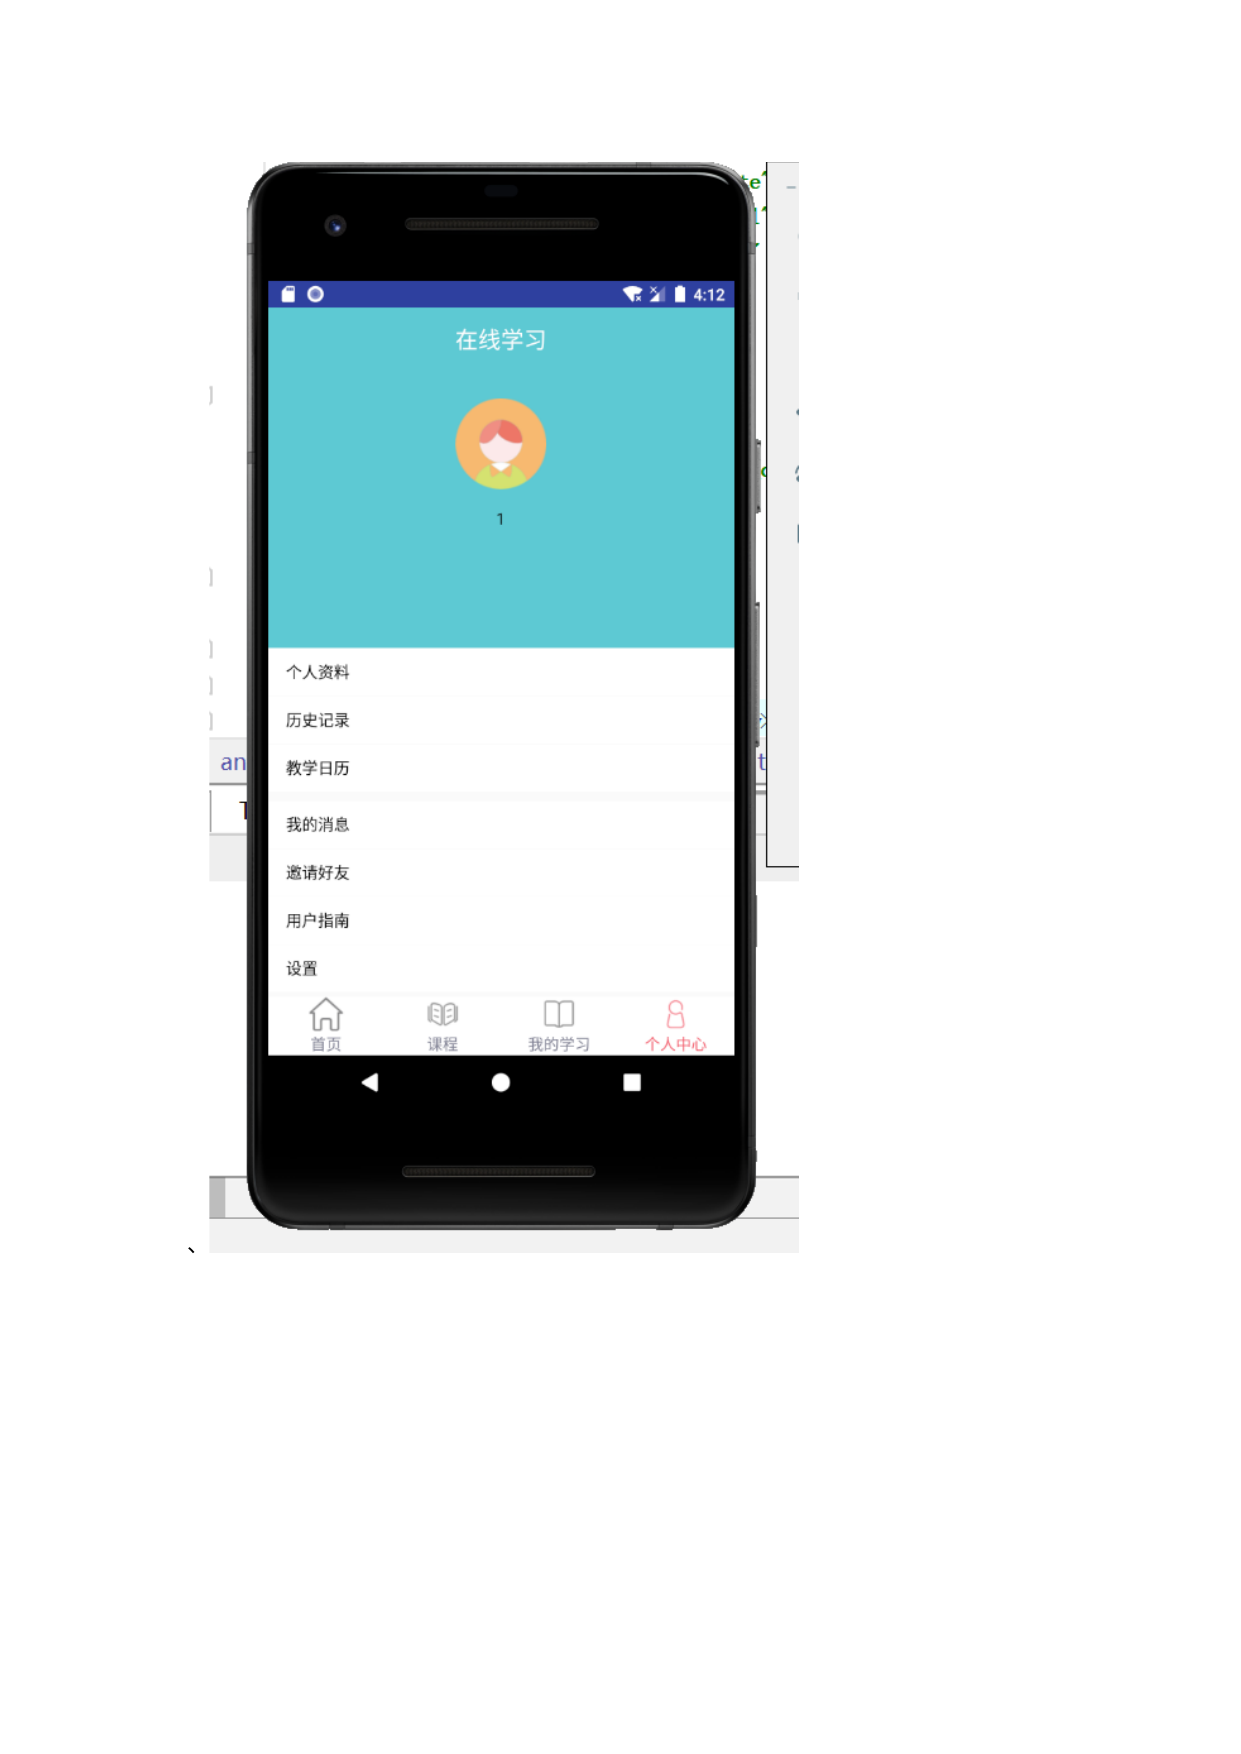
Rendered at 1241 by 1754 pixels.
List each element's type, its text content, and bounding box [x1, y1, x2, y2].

picture [209, 162, 799, 1253]
